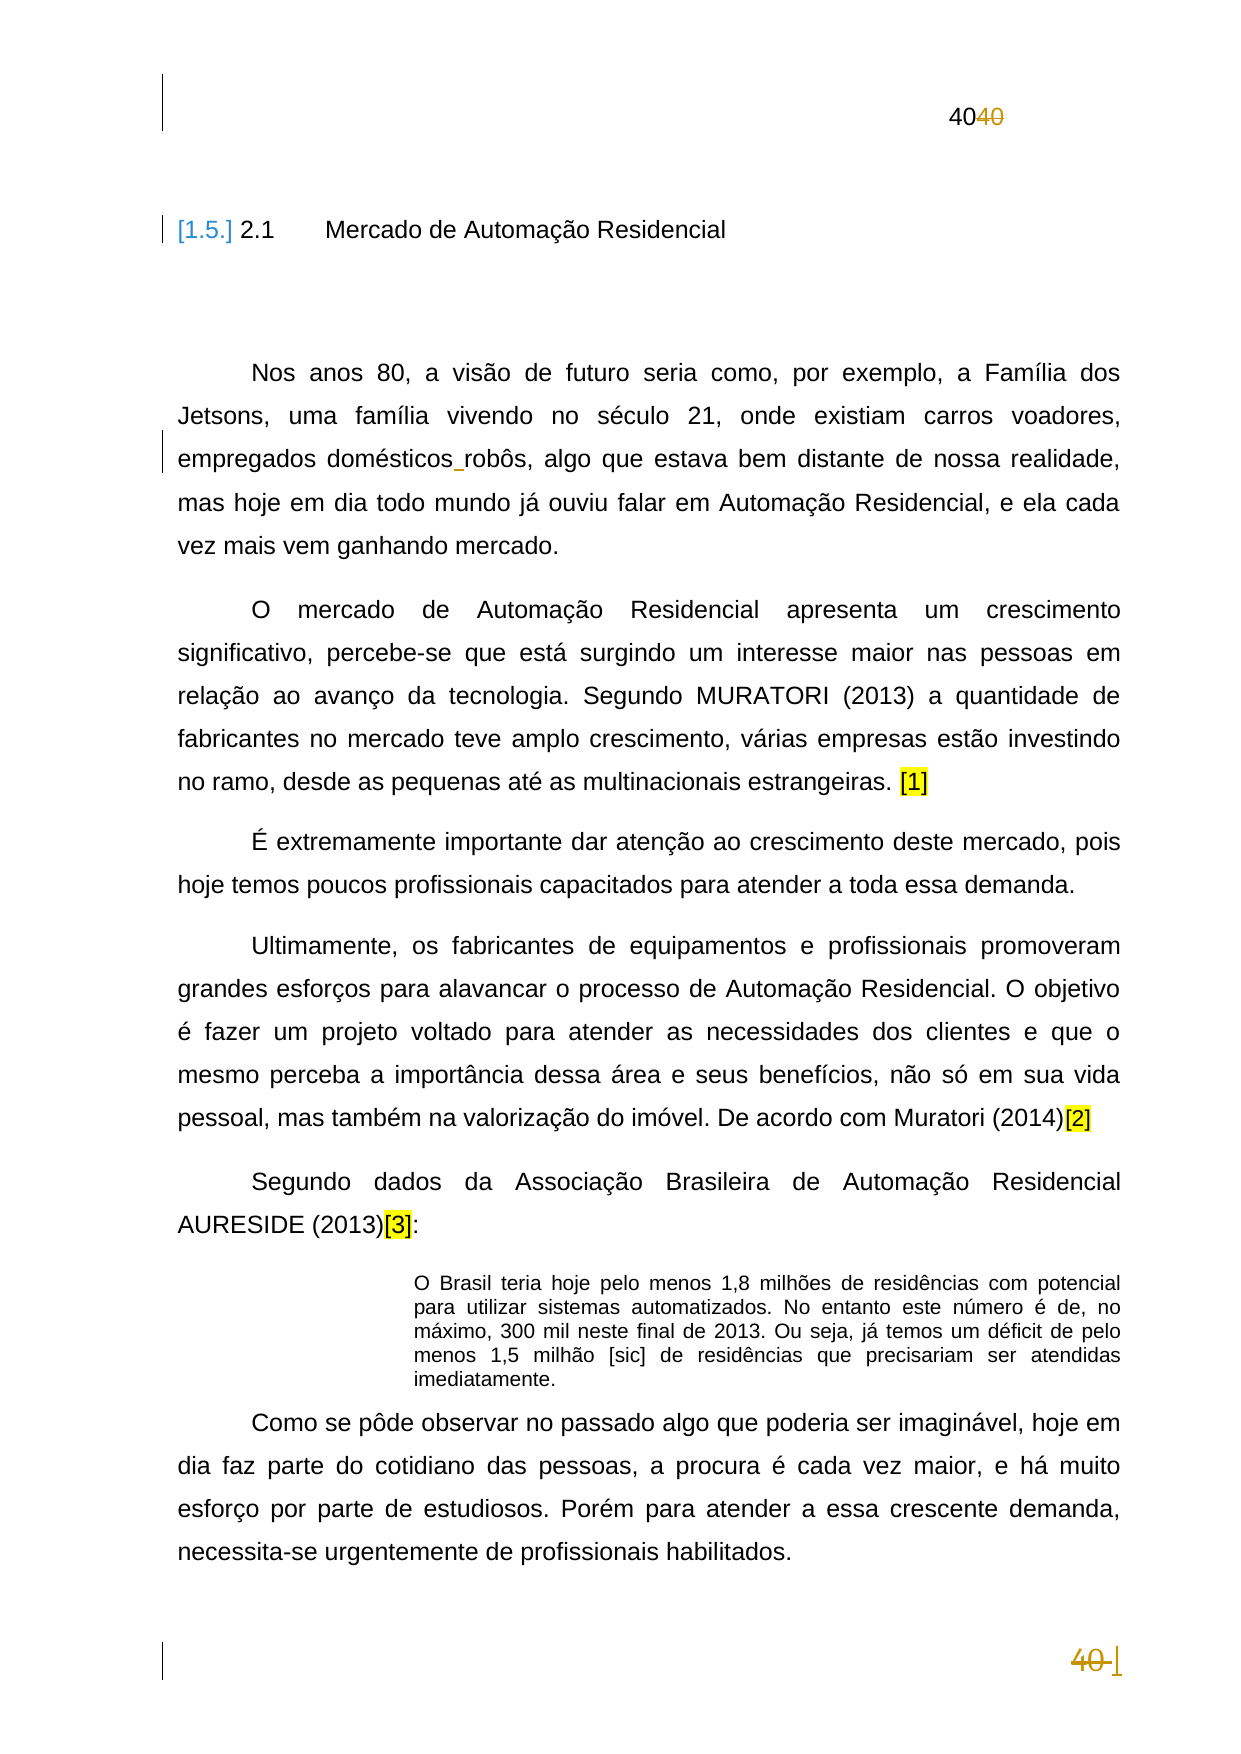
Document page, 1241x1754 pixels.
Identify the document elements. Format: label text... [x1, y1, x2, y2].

text Ultimamente, os fabricantes de equipamentos e profissionais promoveram grandes esforços para alavancar o processo de Automação Residencial. O objetivo é fazer um projeto voltado para atender as necessidades dos clientes e que o mesmo perceba a importância dessa área e seus benefícios, não só em sua vida pessoal, mas também na valorização do imóvel. De acordo com Muratori (2014)[2] [177, 931, 1122, 1132]
text É extremamente importante dar atenção ao crescimento deste mercado, pois hoje temos poucos profissionais capacitados para atender a toda essa demanda. [177, 827, 1122, 899]
text Como se pôde observar no passado algo que poderia ser imaginável, hoje em dia faz parte do cotidiano das pessoas, a procura é cada vez maior, e há muito esforço por parte de estudiosos. Porém para atender a essa crescente demanda, necessita-se urgentemente de profissionais habilitados. [177, 1408, 1122, 1566]
text Segundo dados da Associação Brasileira de Automação Residencial AURESIDE (2013)[3]: [177, 1167, 1122, 1239]
text O Brasil teria hoje pelo menos 1,8 milhões de residências com potencial para utilizar sistemas automatizados. No entanto este número é de, no máximo, 300 mil neste final de 2013. Ou seja, já temos um déficit de pelo menos 1,5 milhão [sic] de residências que precisariam ser atendidas imediatamente. [413, 1271, 1122, 1391]
text Nos anos visão de futuro seria como, por exemplo, a Família dos Jetsons, uma família vivendo no século 21, onde existiam carros voadores, empregados domésticosrobôs, algo que estava bem distante de nossa realidade, mas hoje em dia todo mundo já ouviu falar em Automação Residencial, e ela cada vez mais vem ganhando mercado. [177, 358, 1122, 559]
subtitle 2.1 Mercado de Automação Residencial [177, 215, 1122, 243]
text O mercado de Automação Residencial apresenta um crescimento significativo, percebe-se que está surgindo um interesse maior nas pessoas em relação ao avanço da tecnologia. Segundo MURATORI (2013) a quantidade de fabricantes no mercado teve amplo crescimento, várias empresas estão investindo no ramo, desde as pequenas até as multinacionais estrangeiras. [1] [177, 594, 1122, 796]
